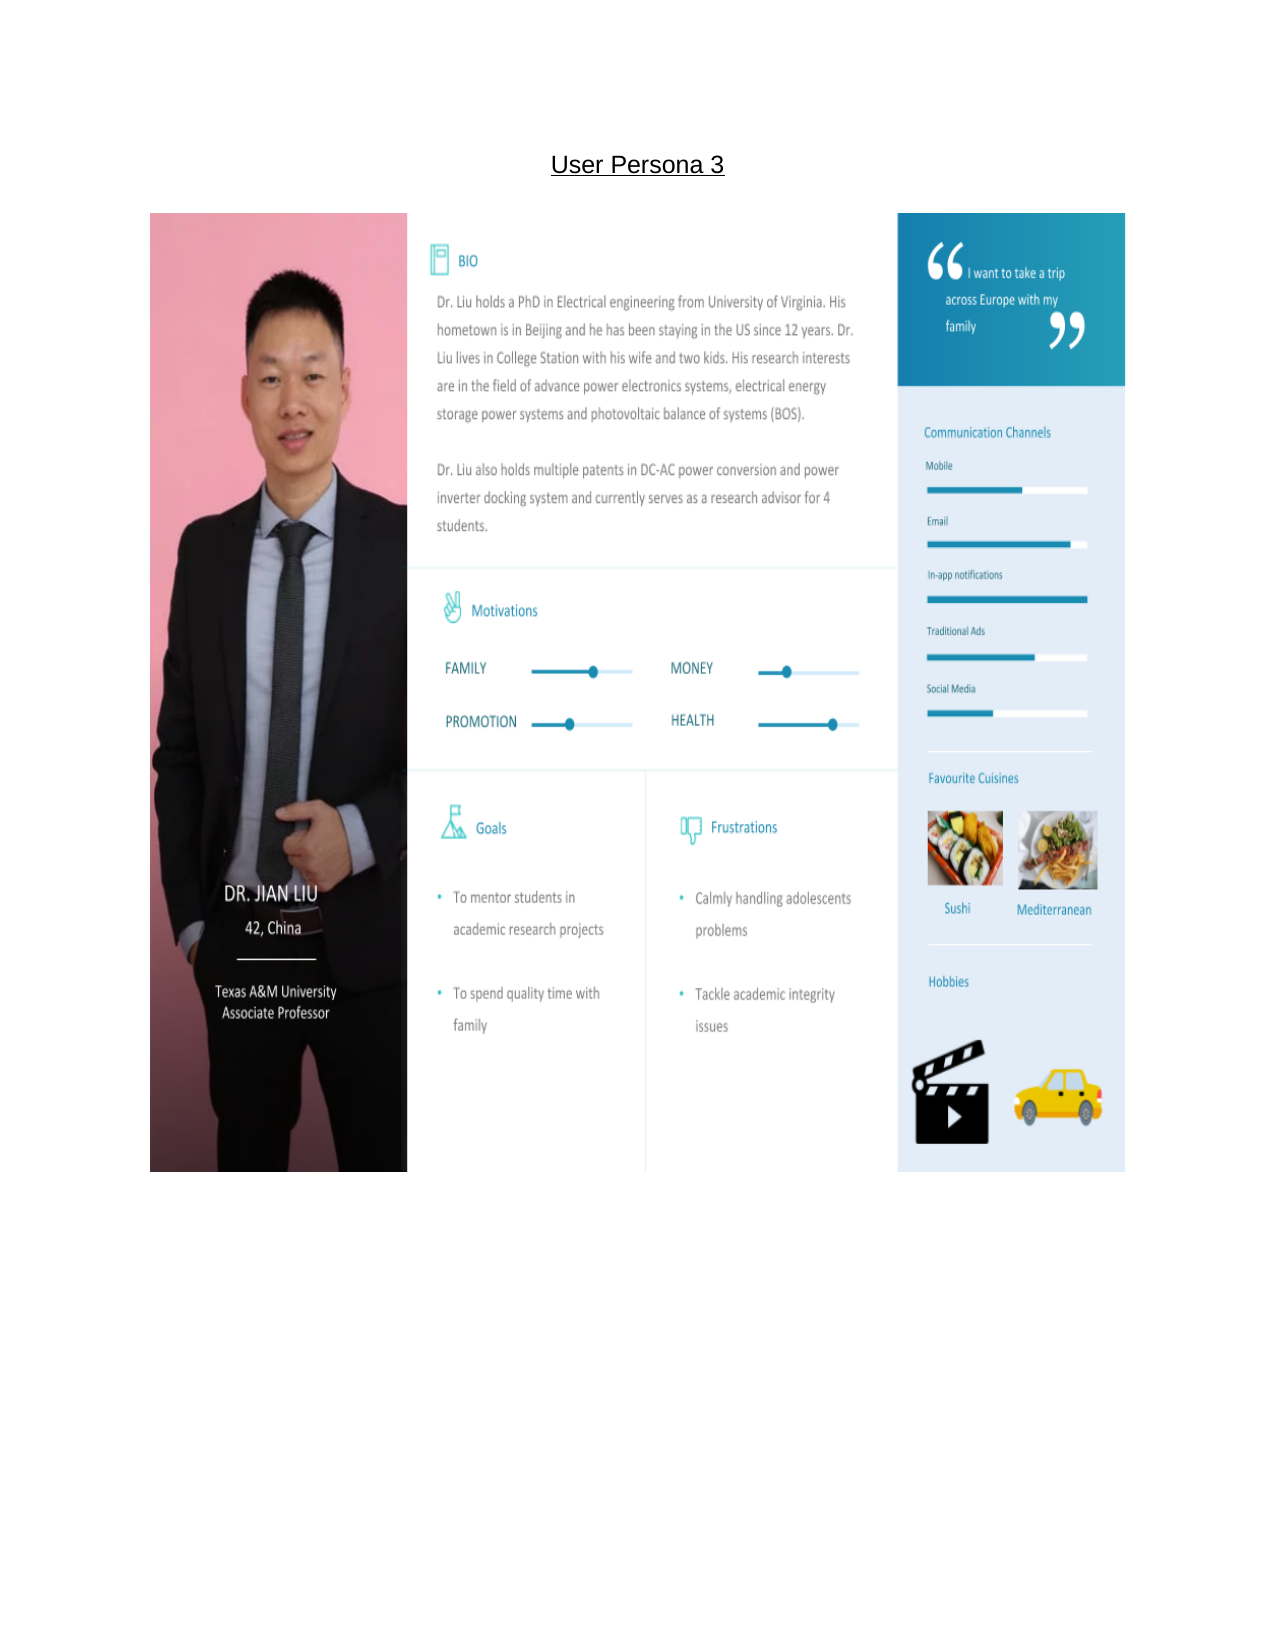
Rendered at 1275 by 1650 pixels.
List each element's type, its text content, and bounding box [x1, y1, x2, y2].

picture [150, 213, 1125, 1172]
text User Persona 3 [150, 150, 1125, 179]
